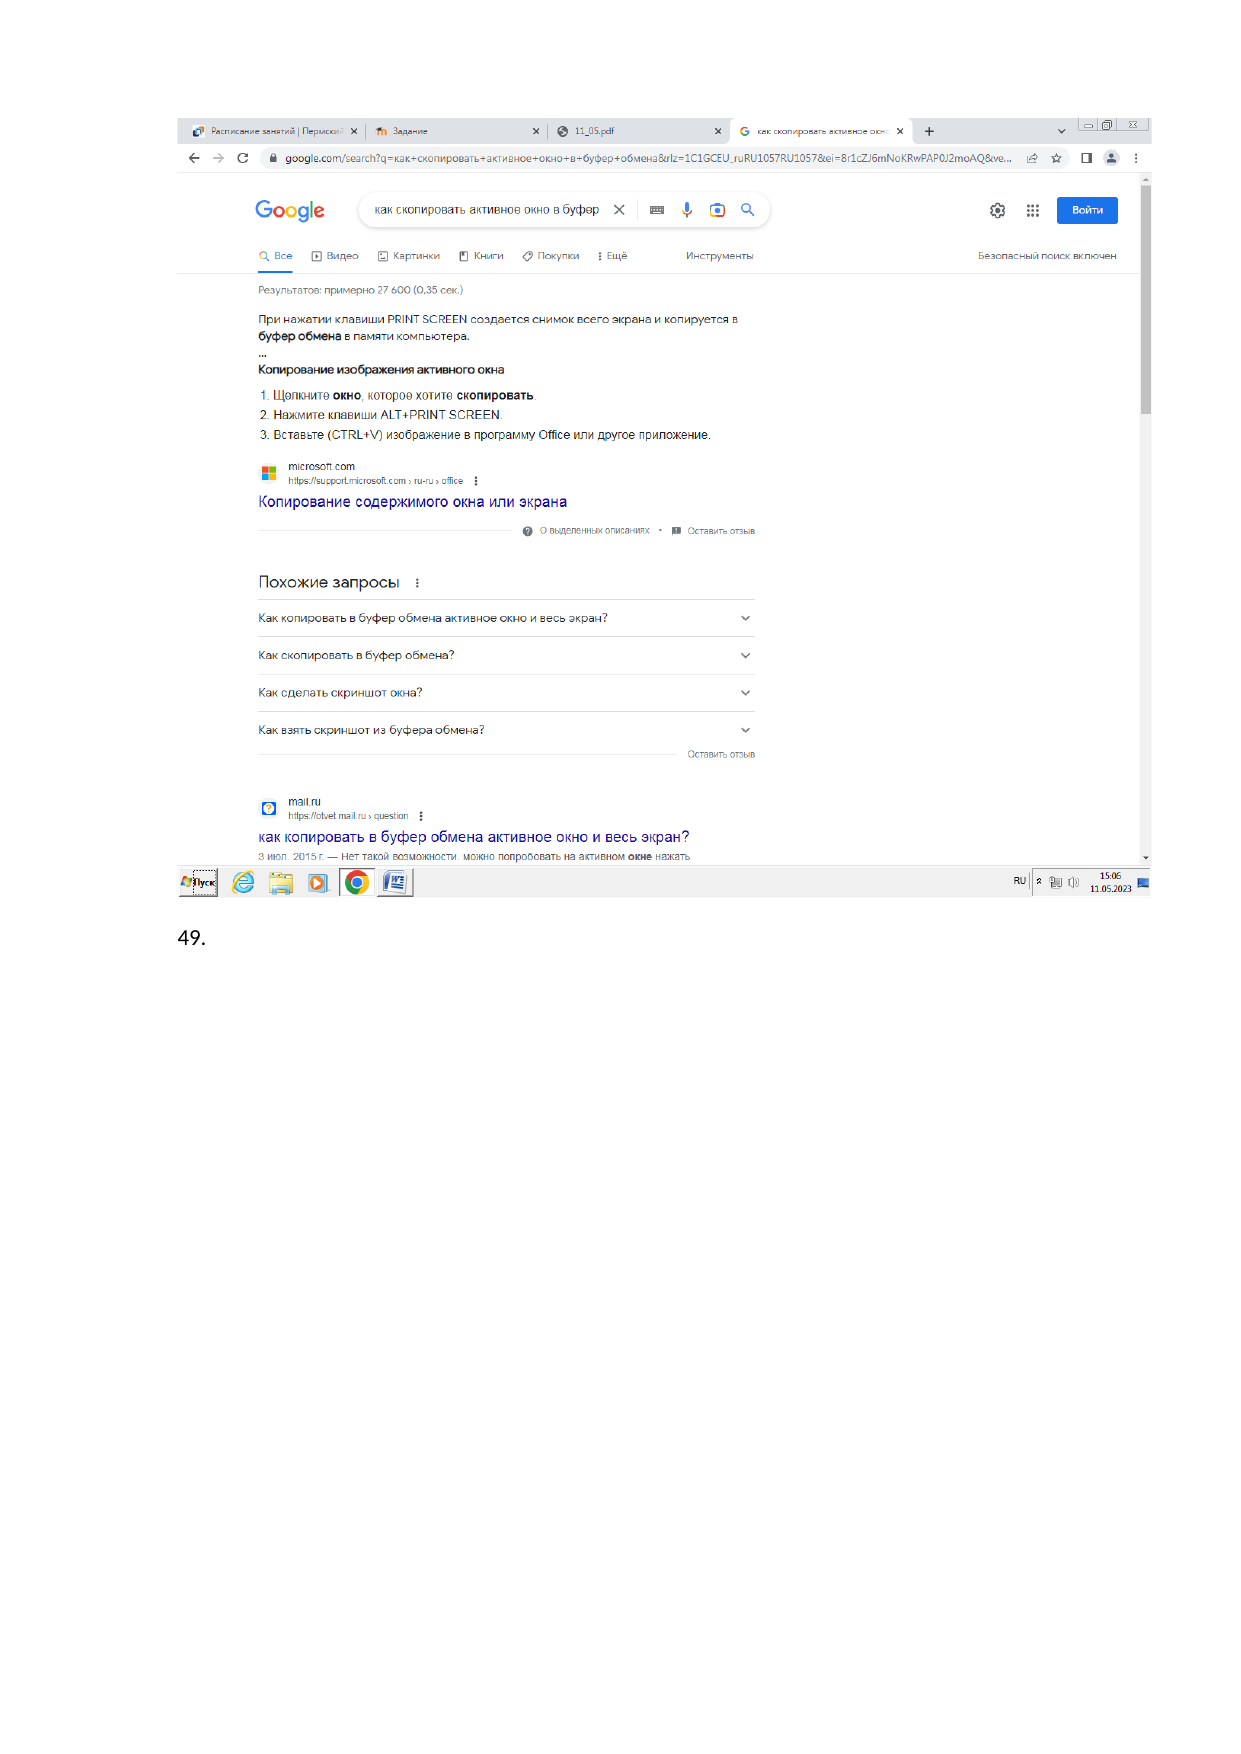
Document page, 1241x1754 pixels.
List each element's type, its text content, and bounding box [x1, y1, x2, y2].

text 49. [177, 923, 1152, 951]
picture [177, 118, 1152, 898]
